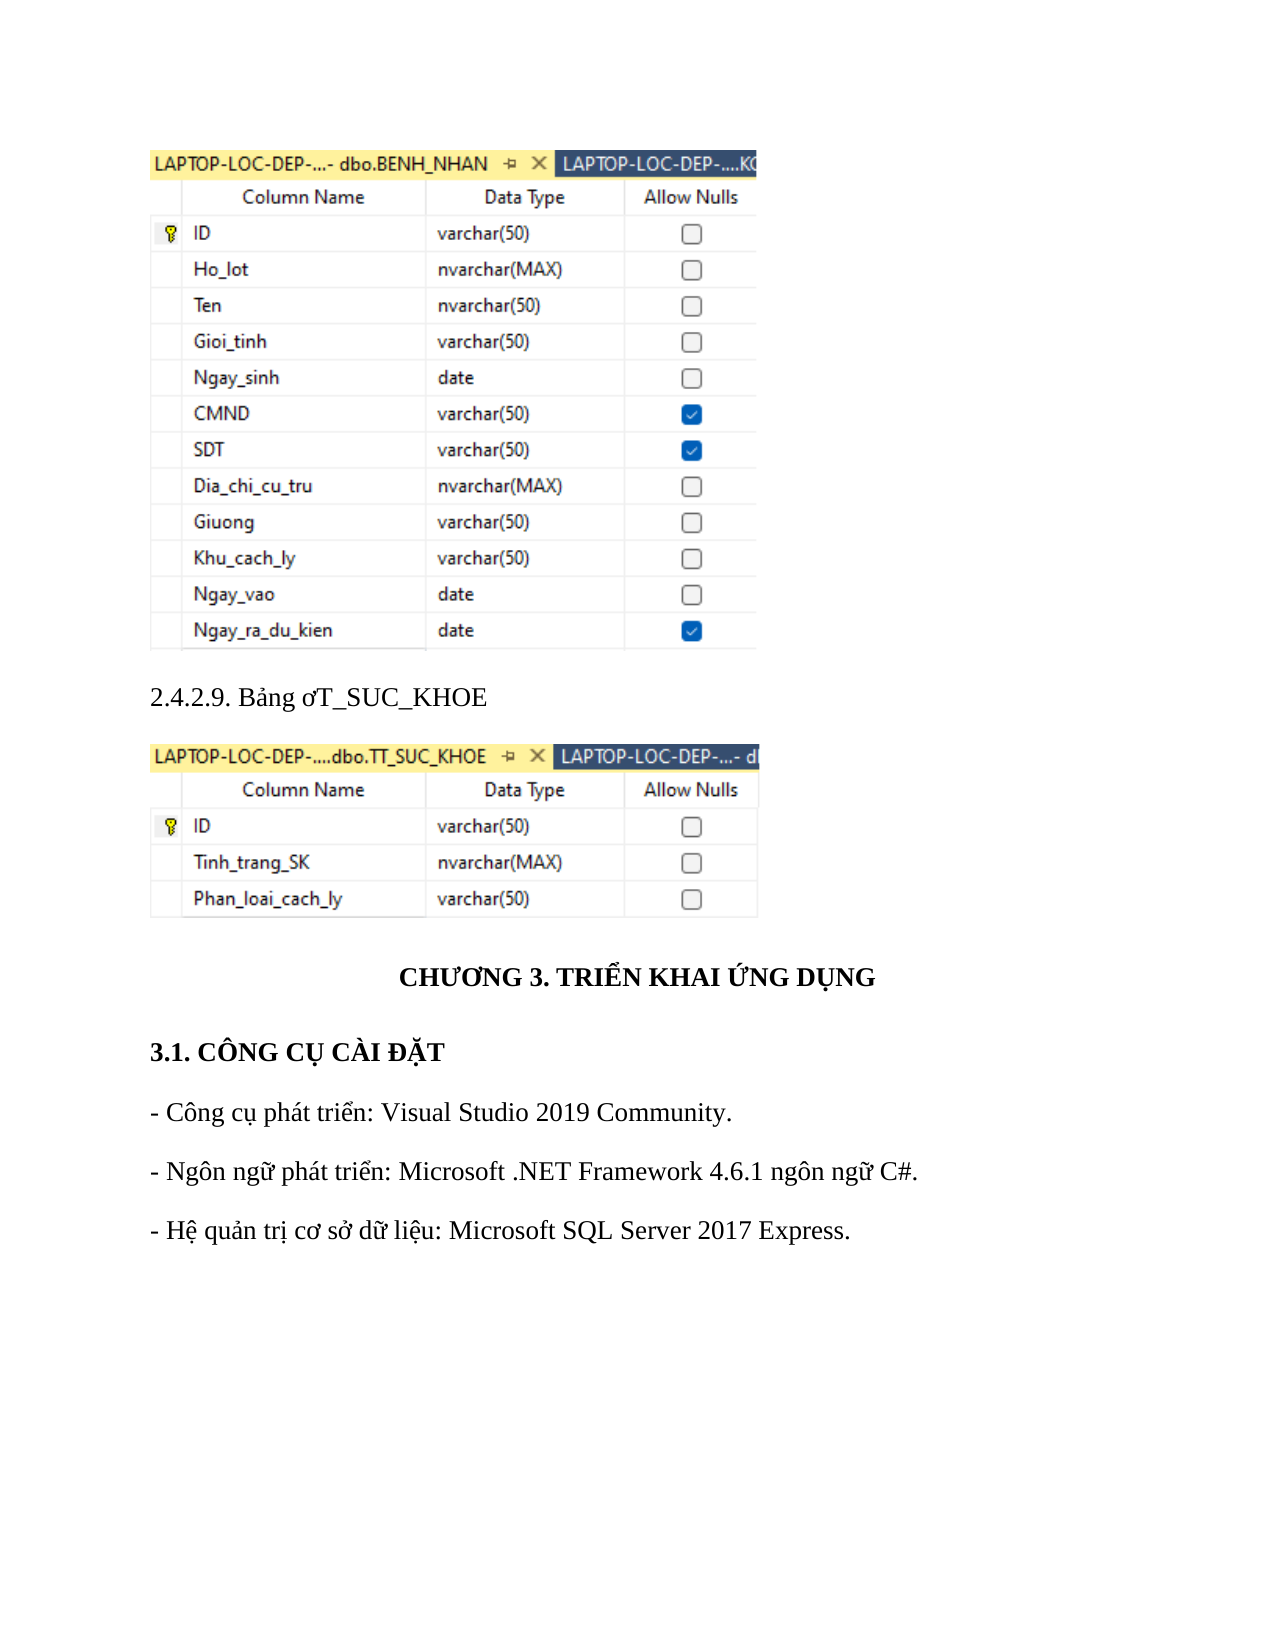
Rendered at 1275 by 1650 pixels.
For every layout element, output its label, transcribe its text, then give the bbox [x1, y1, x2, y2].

text - Ngôn ngữ phát triển: Microsoft .NET Framework 4.6.1 ngôn ngữ C#. [150, 1155, 1125, 1186]
picture [150, 744, 760, 918]
subtitle 3.1. CÔNG CỤ CÀI ĐẶT [150, 1036, 1125, 1068]
text - Công cụ phát triển: Visual Studio 2019 Community. [150, 1096, 1125, 1127]
text - Hệ quản trị cơ sở dữ liệu: Microsoft SQL Server 2017 Express. [150, 1214, 1125, 1245]
picture [150, 150, 757, 651]
subtitle CHƯƠNG 3. TRIỂN KHAI ỨNG DỤNG [150, 961, 1125, 992]
text 2.4.2.9. Bảng ơT_SUC_KHOE [150, 681, 1125, 712]
